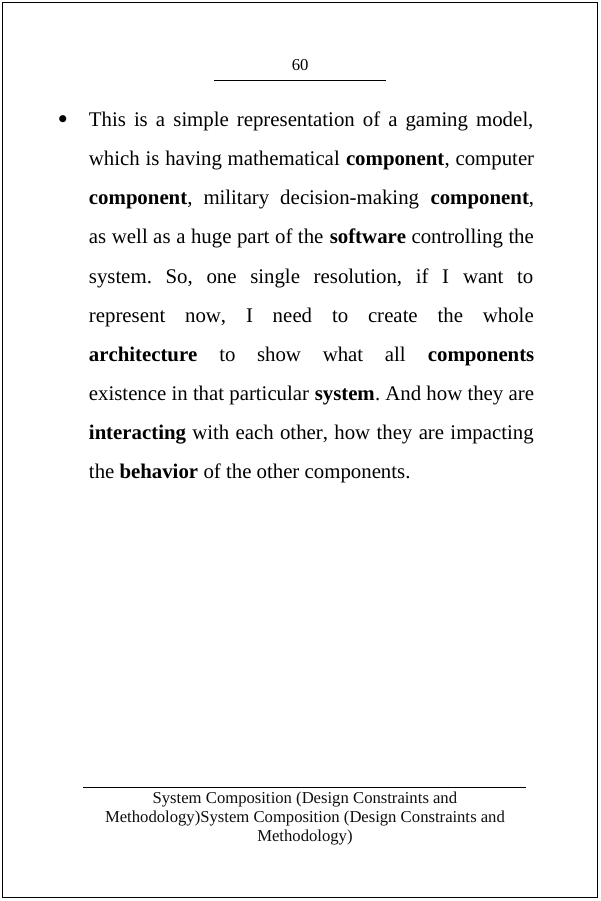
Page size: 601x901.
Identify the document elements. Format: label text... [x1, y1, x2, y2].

list This is a simple representation of a gaming model, which is having mathematical component, computer component, military decision-making component, as well as a huge part of the software controlling the system. So, one single resolution, if I want to represent now, I need to create the whole architecture to show what all components existence in that particular system. And how they are interacting with each other, how they are impacting the behavior of the other components. [59, 107, 534, 483]
